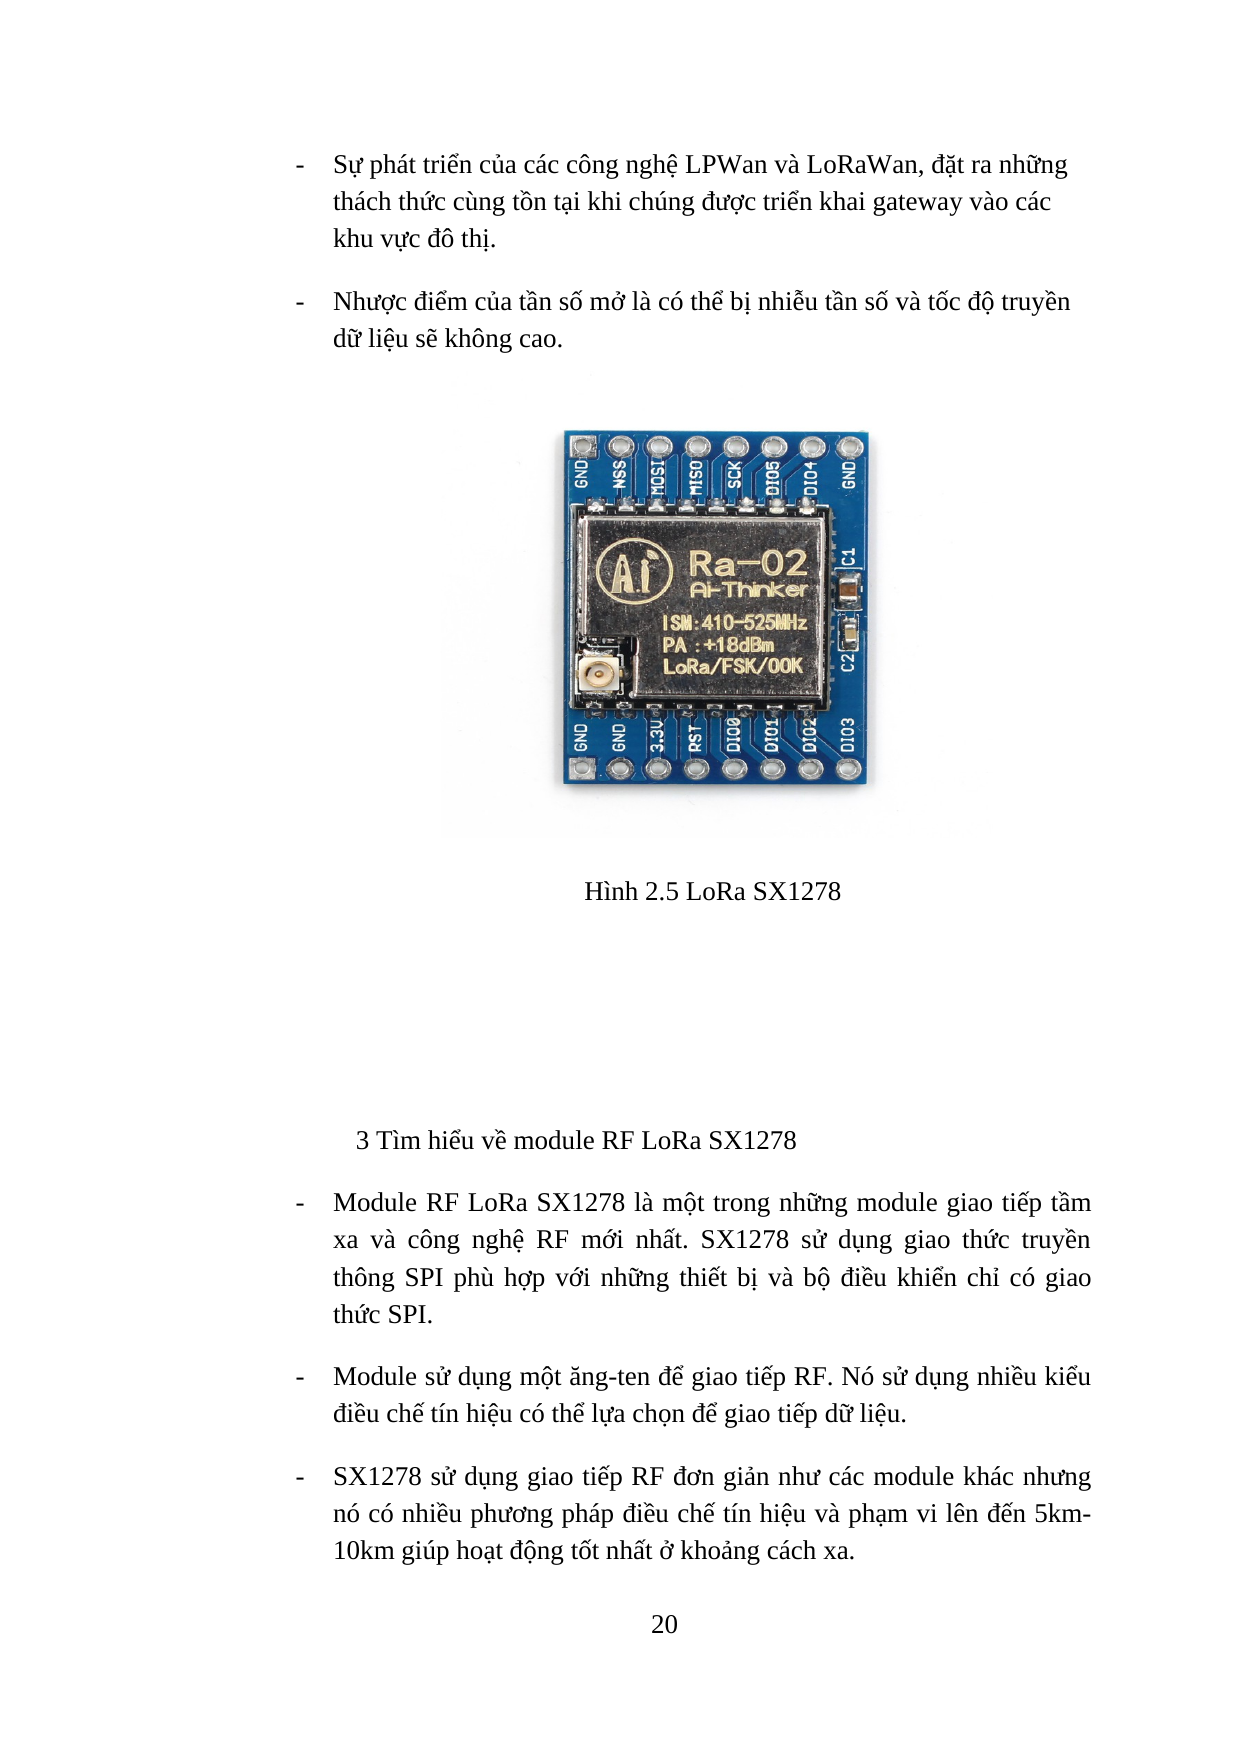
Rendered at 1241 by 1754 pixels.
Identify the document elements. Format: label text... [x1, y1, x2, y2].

list Module RF LoRa SX1278 là một trong những module giao tiếp tầm xa và công nghệ RF mới nhất. SX1278 sử dụng giao thức truyền thông SPI phù hợp với những thiết bị và bộ điều khiển chỉ có giao thức SPI. [295, 1186, 1092, 1329]
list SX1278 sử dụng giao tiếp RF đơn giản như các module khác nhưng nó có nhiều phương pháp điều chế tín hiệu và phạm vi lên đến 5km-10km giúp hoạt động tốt nhất ở khoảng cách xa. [295, 1460, 1092, 1566]
list Sự phát triển của các công nghệ LPWan và LoRaWan, đặt ra những thách thức cùng tồn tại khi chúng được triển khai gateway vào các khu vực đô thị. [295, 148, 1092, 253]
picture [440, 371, 993, 838]
text 3 Tìm hiểu về module RF LoRa SX1278 [356, 1124, 1092, 1155]
list Nhược điểm của tần số mở là có thể bị nhiễu tần số và tốc độ truyền dữ liệu sẽ không cao. [295, 284, 1092, 353]
list Module sử dụng một ăng-ten để giao tiếp RF. Nó sử dụng nhiều kiểu điều chế tín hiệu có thể lựa chọn để giao tiếp dữ liệu. [295, 1360, 1092, 1429]
